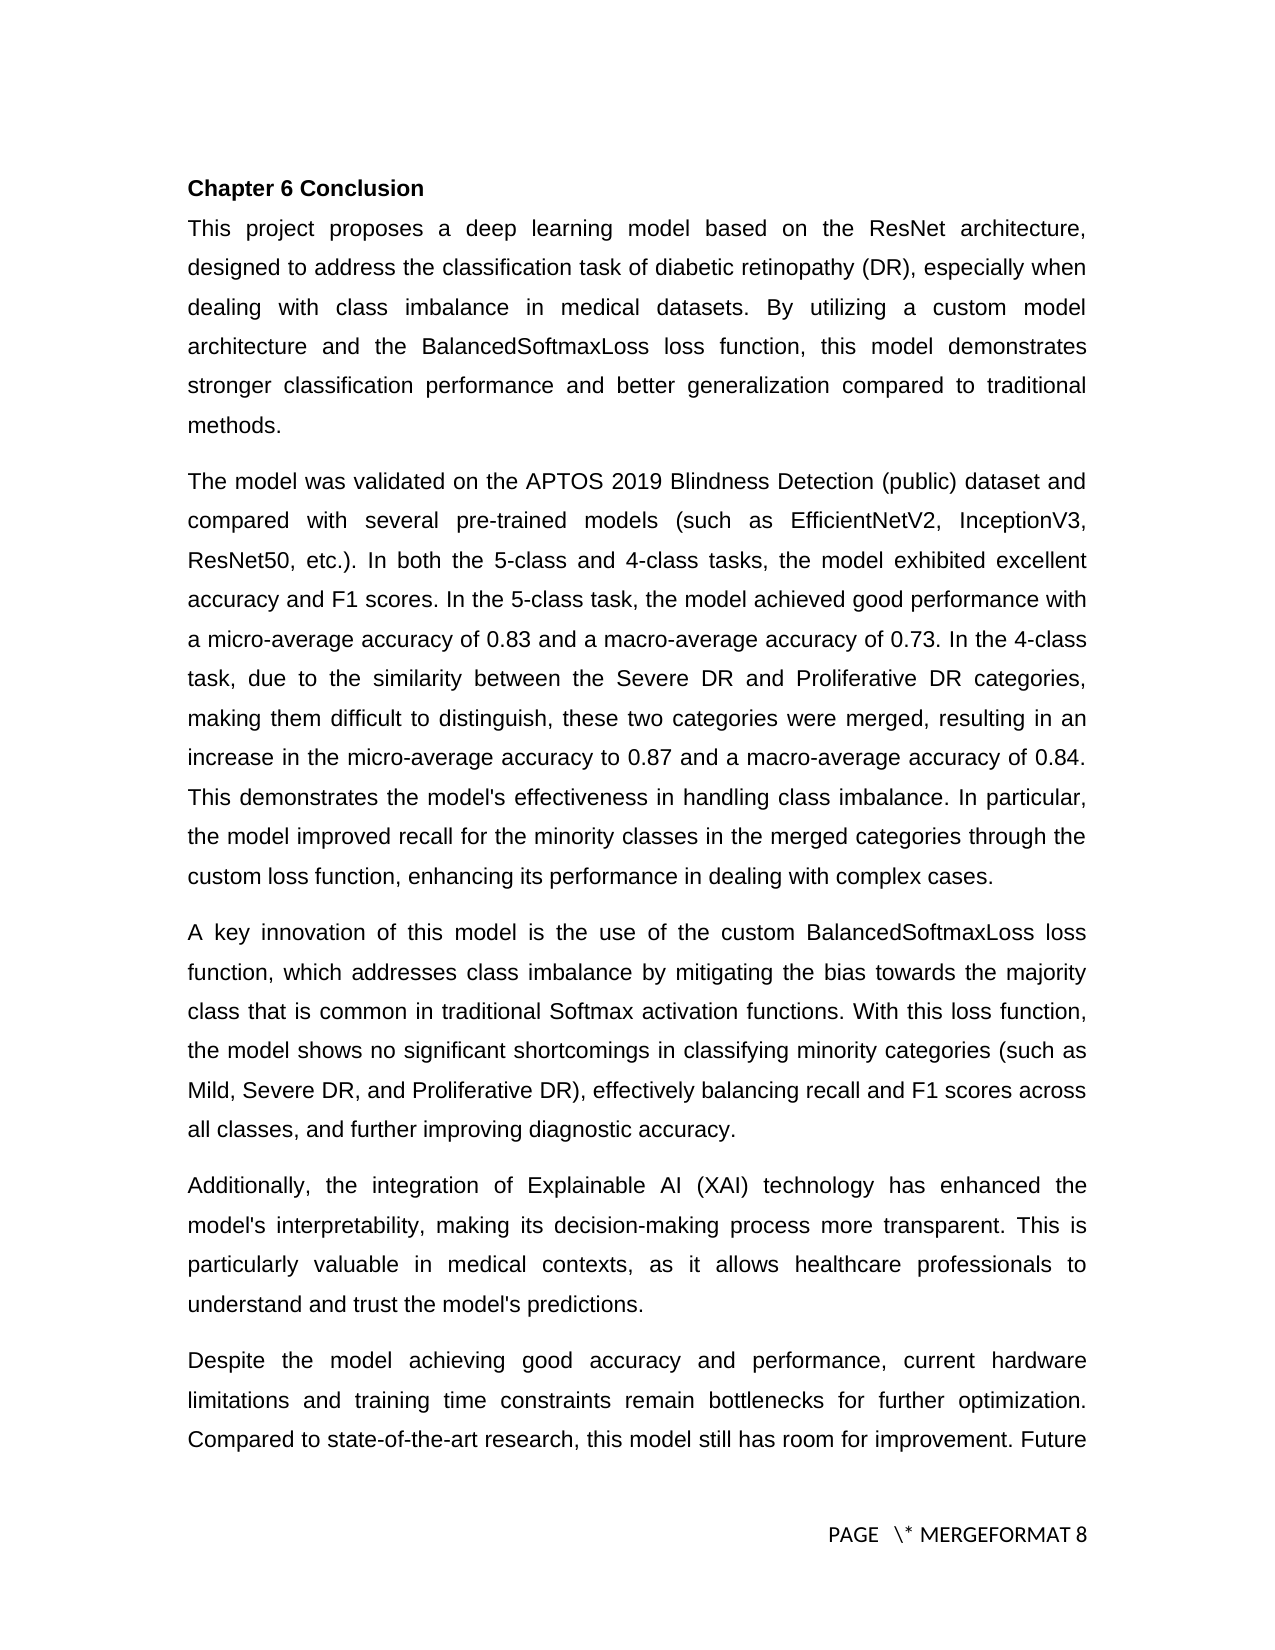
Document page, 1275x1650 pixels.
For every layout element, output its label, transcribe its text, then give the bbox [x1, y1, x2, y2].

text A key innovation of this model is the use of the custom BalancedSoftmaxLoss loss function, which addresses class imbalance by mitigating the bias towards the majority class that is common in traditional Softmax activation functions. With this loss function, the model shows no significant shortcomings in classifying minority categories (such as Mild, Severe DR, and Proliferative DR), effectively balancing recall and F1 scores across all classes, and further improving diagnostic accuracy. [187, 919, 1087, 1143]
subtitle Conclusion [187, 175, 1087, 201]
text This project proposes a deep learning model based on the ResNet architecture, designed to address the classification task of diabetic retinopathy (DR), especially when dealing with class imbalance in medical datasets. By utilizing a custom model architecture and the BalancedSoftmaxLoss loss function, this model demonstrates stronger classification performance and better generalization compared to traditional methods. [187, 214, 1087, 438]
text The model was validated on the APTOS 2019 Blindness Detection (public) dataset and compared with several pre-trained models (such as EfficientNetV2, InceptionV3, ResNet50, etc.). In both the 5-class and 4-class tasks, the model exhibited excellent accuracy and F1 scores. In the 5-class task, the model achieved good performance with a micro-average accuracy of 0.83 and a macro-average accuracy of 0.73. In the 4-class task, due to the similarity between the Severe DR and Proliferative DR categories, making them difficult to distinguish, these two categories were merged, resulting in an increase in the micro-average accuracy to 0.87 and a macro-average accuracy of 0.84. This demonstrates the model's effectiveness in handling class imbalance. In particular, the model improved recall for the minority classes in the merged categories through the custom loss function, enhancing its performance in dealing with complex cases. [187, 468, 1087, 889]
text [187, 1347, 1087, 1452]
text Additionally, the integration of Explainable AI (XAI) technology has enhanced the model's interpretability, making its decision-making process more transparent. This is particularly valuable in medical contexts, as it allows healthcare professionals to understand and trust the model's predictions. [187, 1172, 1087, 1317]
